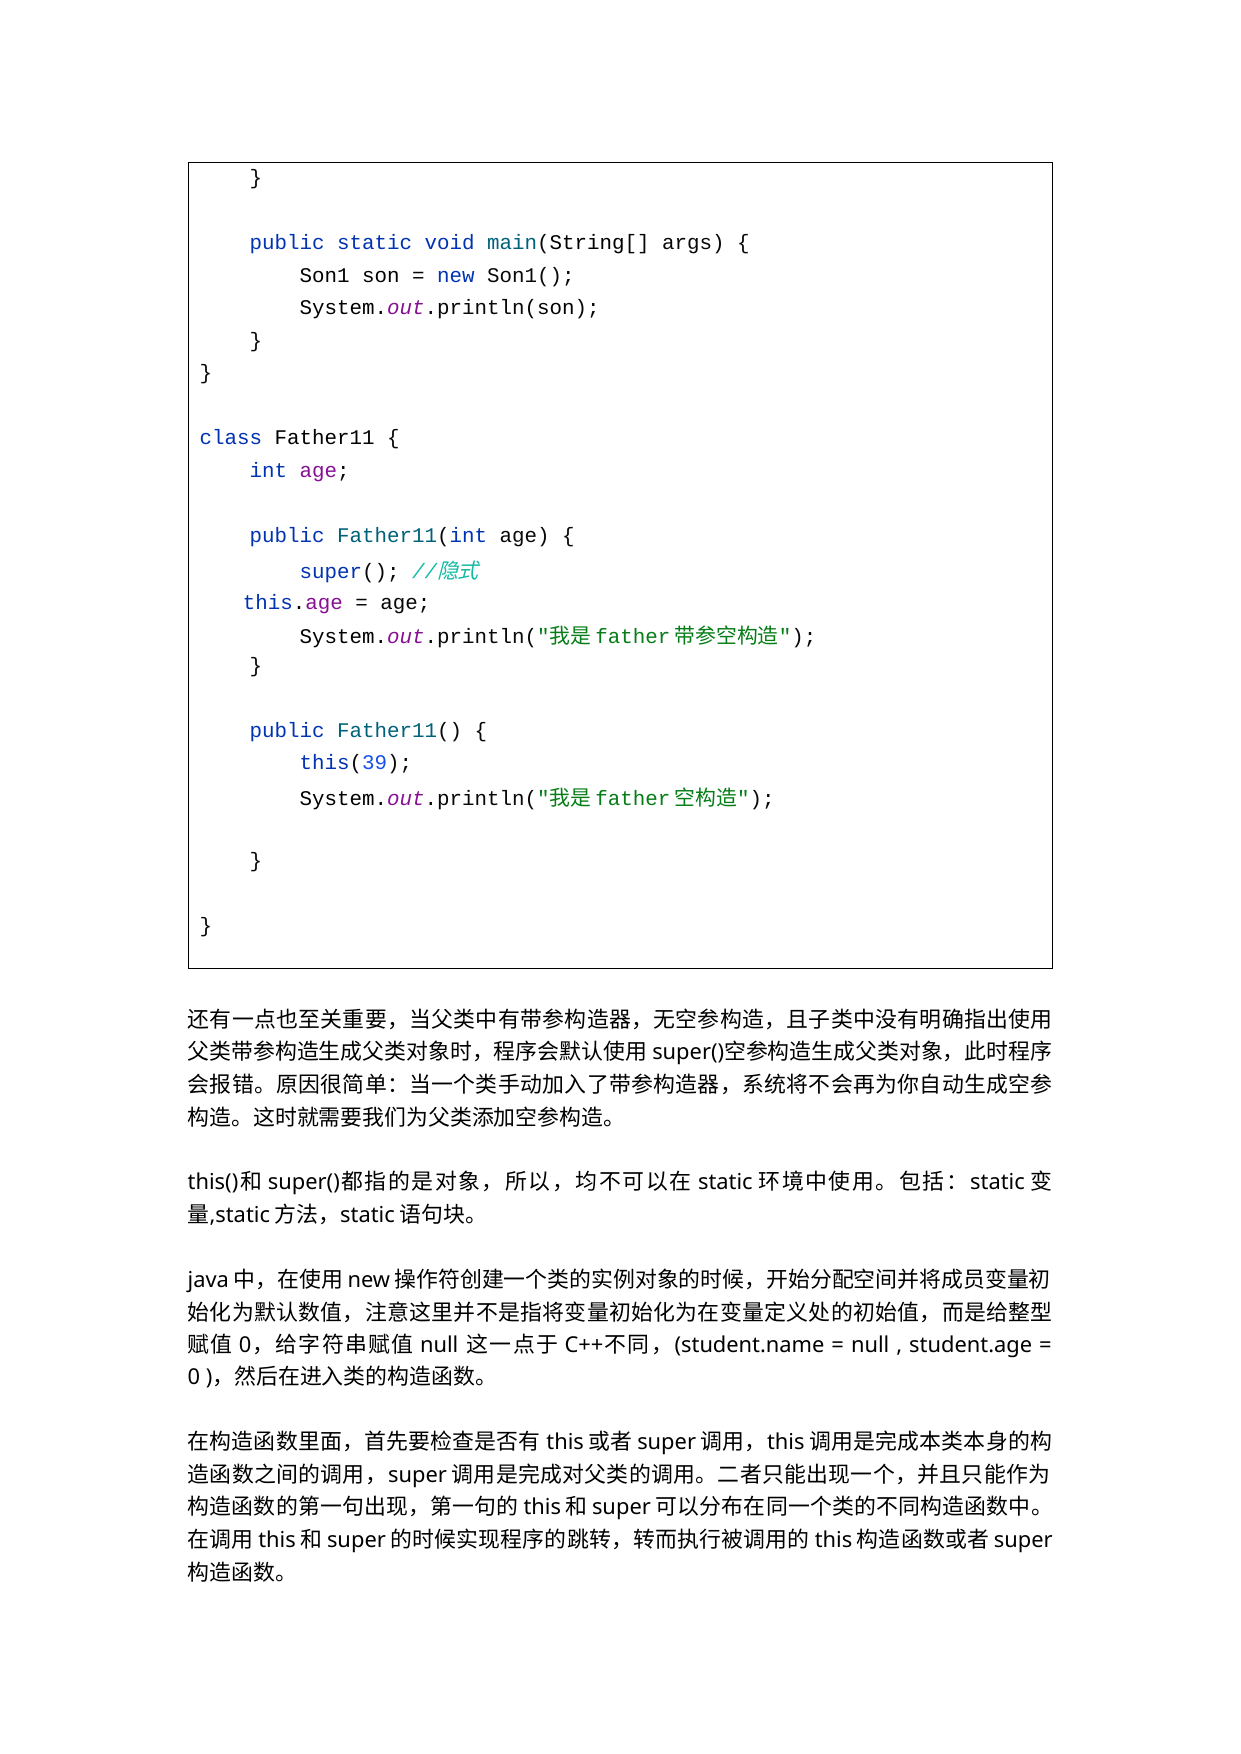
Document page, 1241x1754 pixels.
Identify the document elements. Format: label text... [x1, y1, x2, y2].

text java中，在使用new操作符创建一个类的实例对象的时候，开始分配空间并将成员变量初始化为默认数值，注意这里并不是指将变量初始化为在变量定义处的初始值，而是给整型赋值0，给字符串赋值null 这一点于C++不同，(student.name = null , student.age = 0 )，然后在进入类的构造函数。 [187, 1262, 1053, 1392]
text this()和super()都指的是对象，所以，均不可以在static环境中使用。包括：static变量,static方法，static语句块。 [187, 1164, 1053, 1229]
text 还有一点也至关重要，当父类中有带参构造器，无空参构造，且子类中没有明确指出使用父类带参构造生成父类对象时，程序会默认使用super()空参构造生成父类对象，此时程序会报错。原因很简单：当一个类手动加入了带参构造器，系统将不会再为你自动生成空参构造。这时就需要我们为父类添加空参构造。 [187, 1002, 1053, 1132]
text 在构造函数里面，首先要检查是否有this或者super调用，this调用是完成本类本身的构造函数之间的调用，super调用是完成对父类的调用。二者只能出现一个，并且只能作为构造函数的第一句出现，第一句的this和super可以分布在同一个类的不同构造函数中。在调用this和super的时候实现程序的跳转，转而执行被调用的this构造函数或者super构造函数。 [187, 1424, 1053, 1587]
